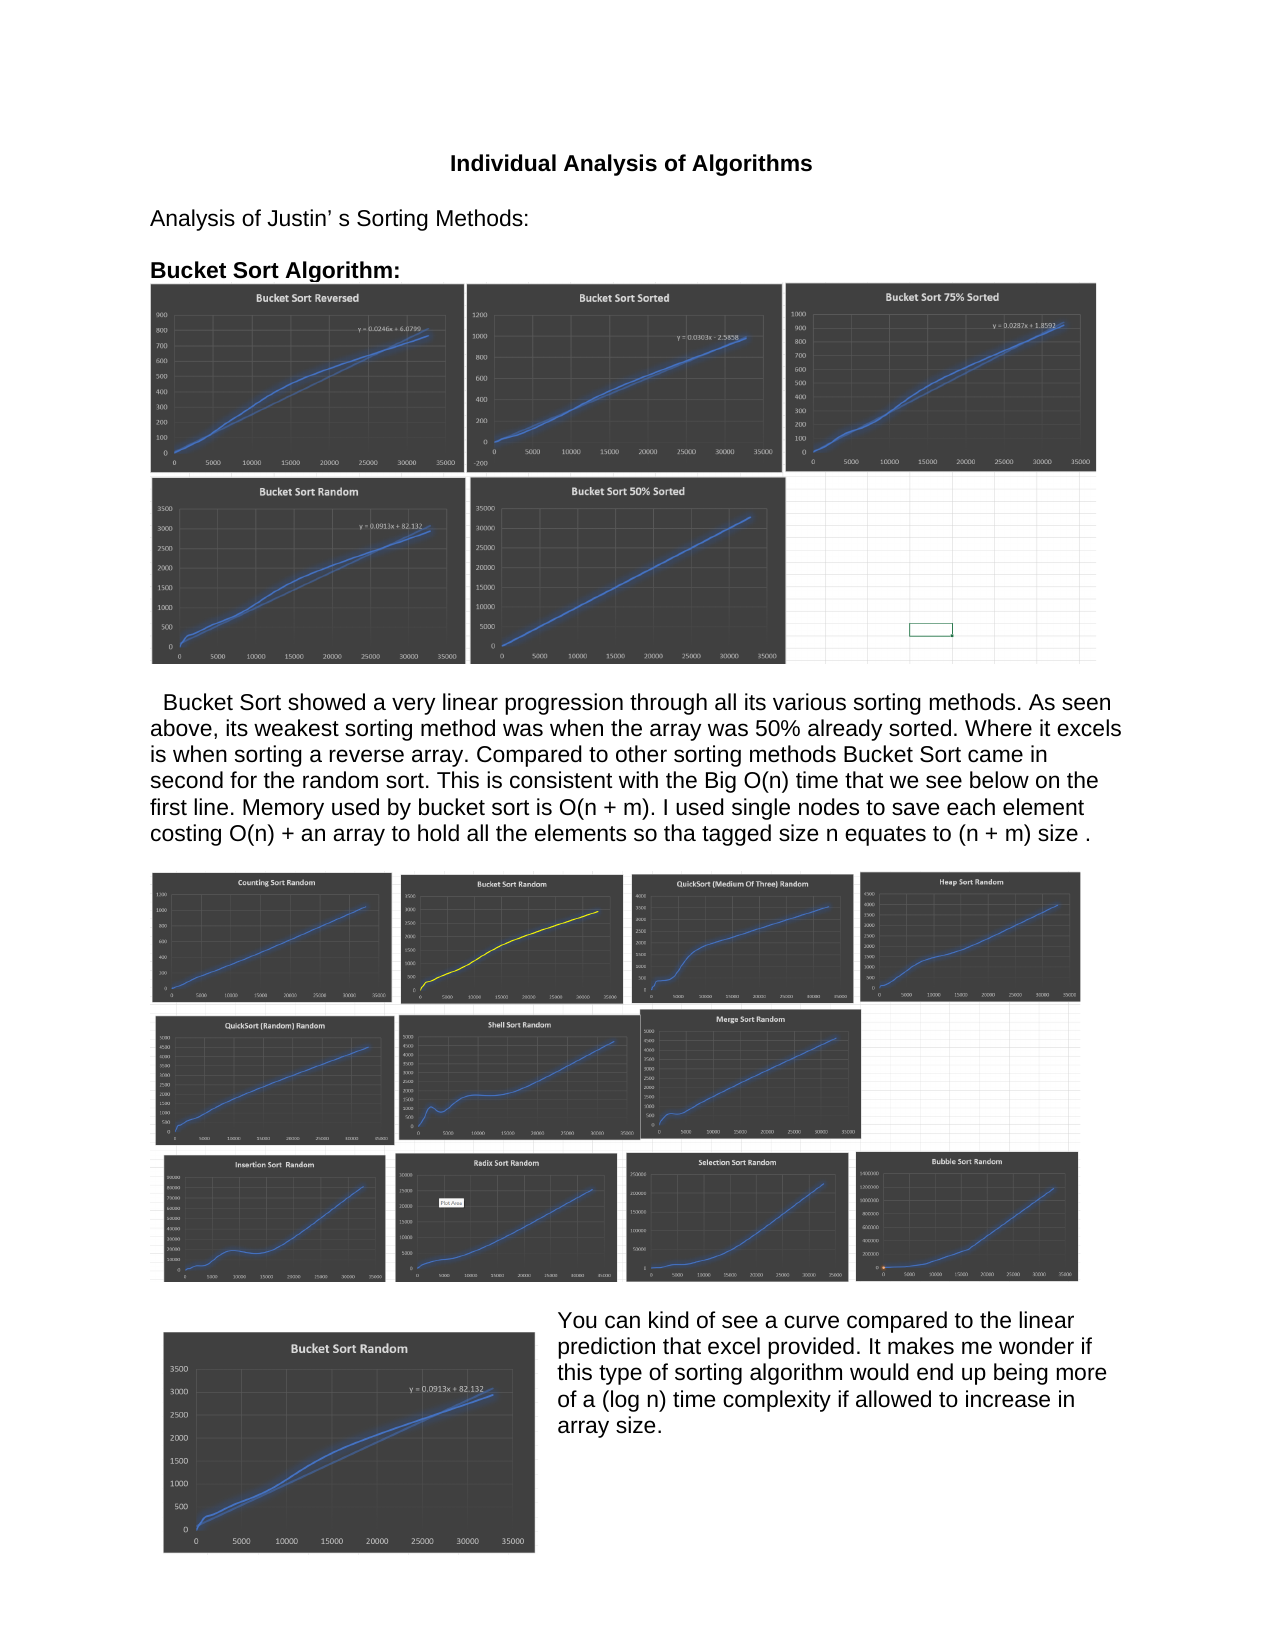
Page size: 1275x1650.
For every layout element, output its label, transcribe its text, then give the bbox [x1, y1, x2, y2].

picture [150, 871, 1081, 1282]
text Analysis of Justin’ s Sorting Methods: [150, 205, 1125, 232]
picture [150, 282, 1097, 664]
picture [162, 1332, 539, 1555]
text Individual Analysis of Algorithms [150, 150, 1125, 176]
text Bucket Sort showed a very linear progression through all its various sorting methods. As seen above, its weakest sorting method was when the array was 50% already sorted. Where it excels is when sorting a reverse array. Compared to other sorting methods Bucket Sort came in second for the random sort. This is consistent with the Big O(n) time that we see below on the first line. Memory used by bucket sort is O(n + m). I used single nodes to save each element costing O(n) + an array to hold all the elements so tha tagged size n equates to (n + m) size . [150, 688, 1125, 847]
text You can kind of see a curve compared to the linear prediction that excel provided. It makes me wonder if this type of sorting algorithm would end up being more of a (log n) time complexity if allowed to increase in array size. [150, 1307, 1125, 1438]
